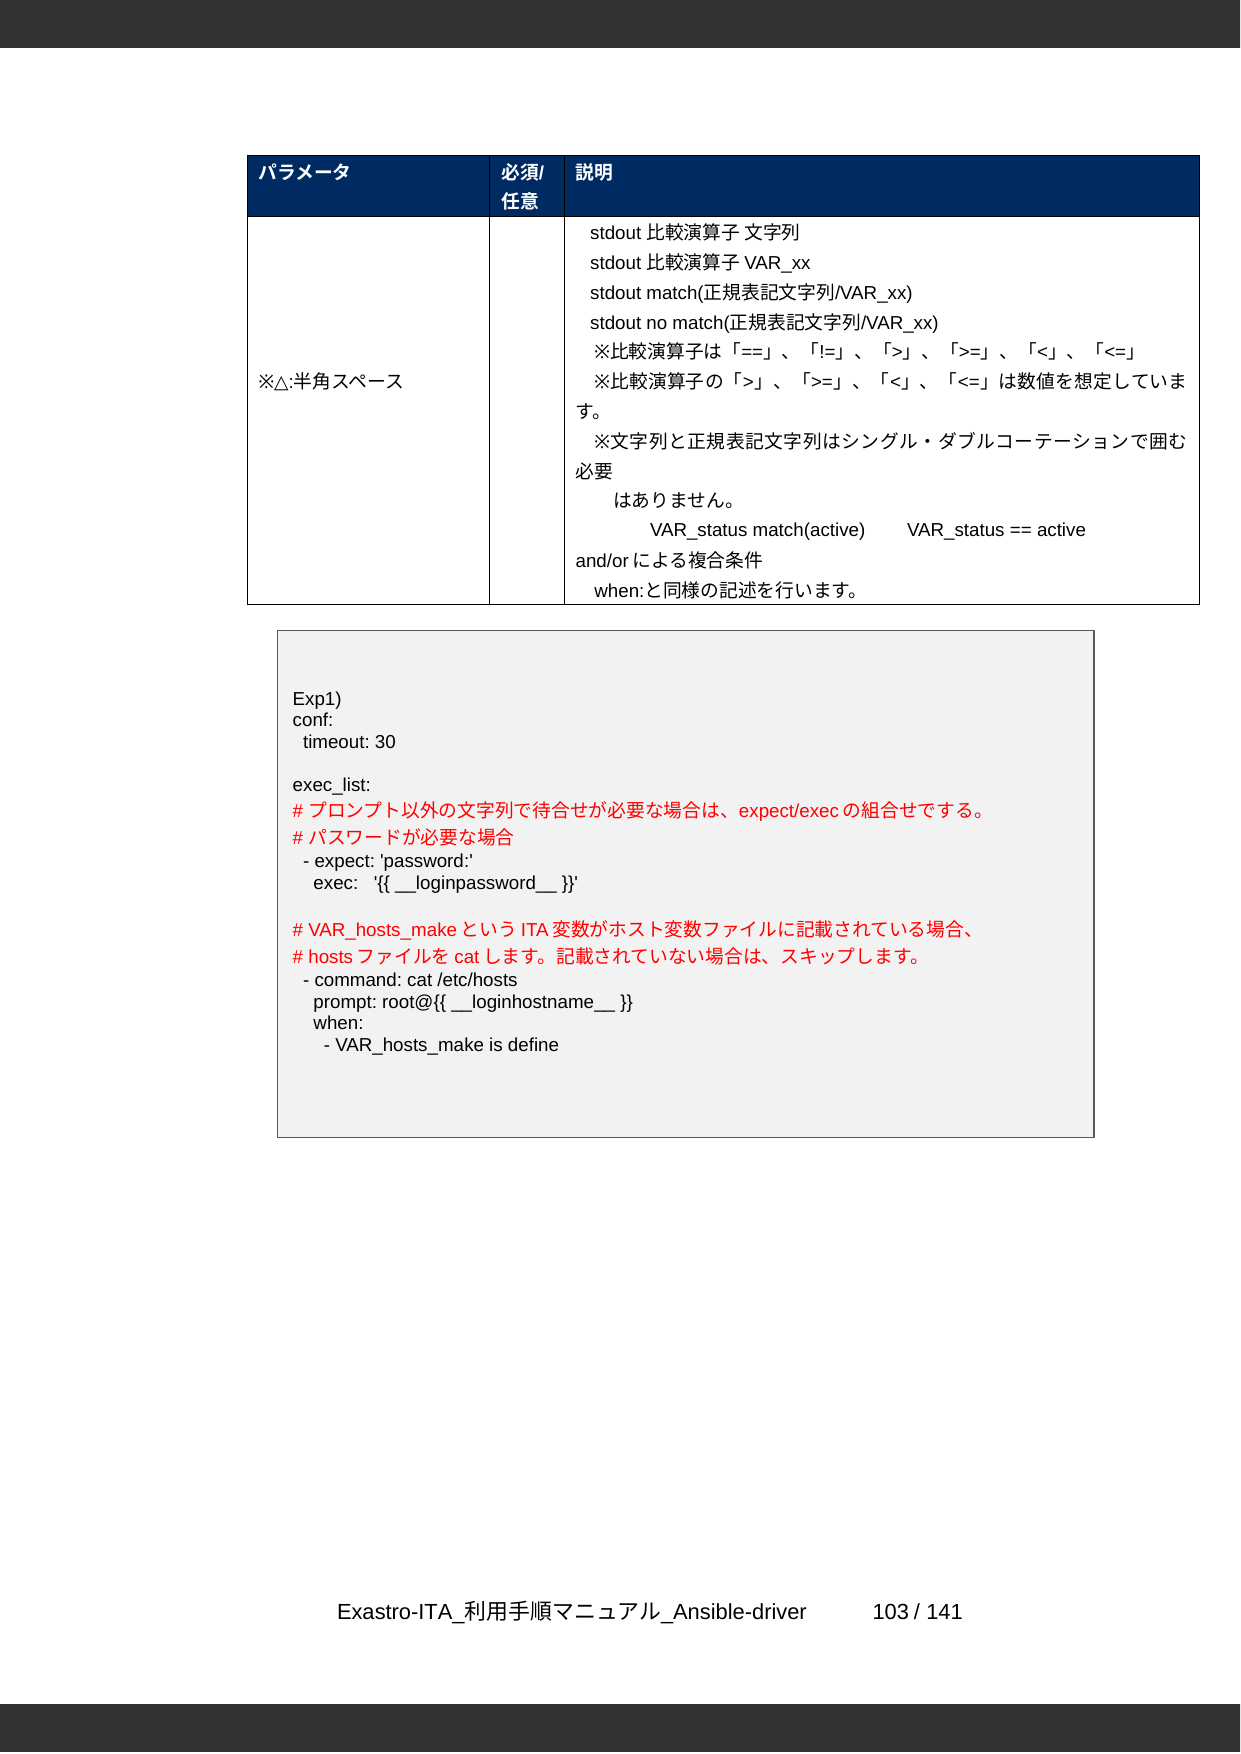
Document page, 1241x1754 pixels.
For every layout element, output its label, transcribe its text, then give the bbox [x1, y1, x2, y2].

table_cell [248, 217, 489, 604]
table_header パラメータ [248, 156, 489, 216]
picture [0, 0, 1241, 48]
table_header 説明 [565, 156, 1199, 216]
table_cell 任意 [490, 217, 564, 604]
table_header 必須/ 任意 [490, 156, 564, 216]
picture [0, 1704, 1241, 1752]
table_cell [565, 217, 1199, 604]
